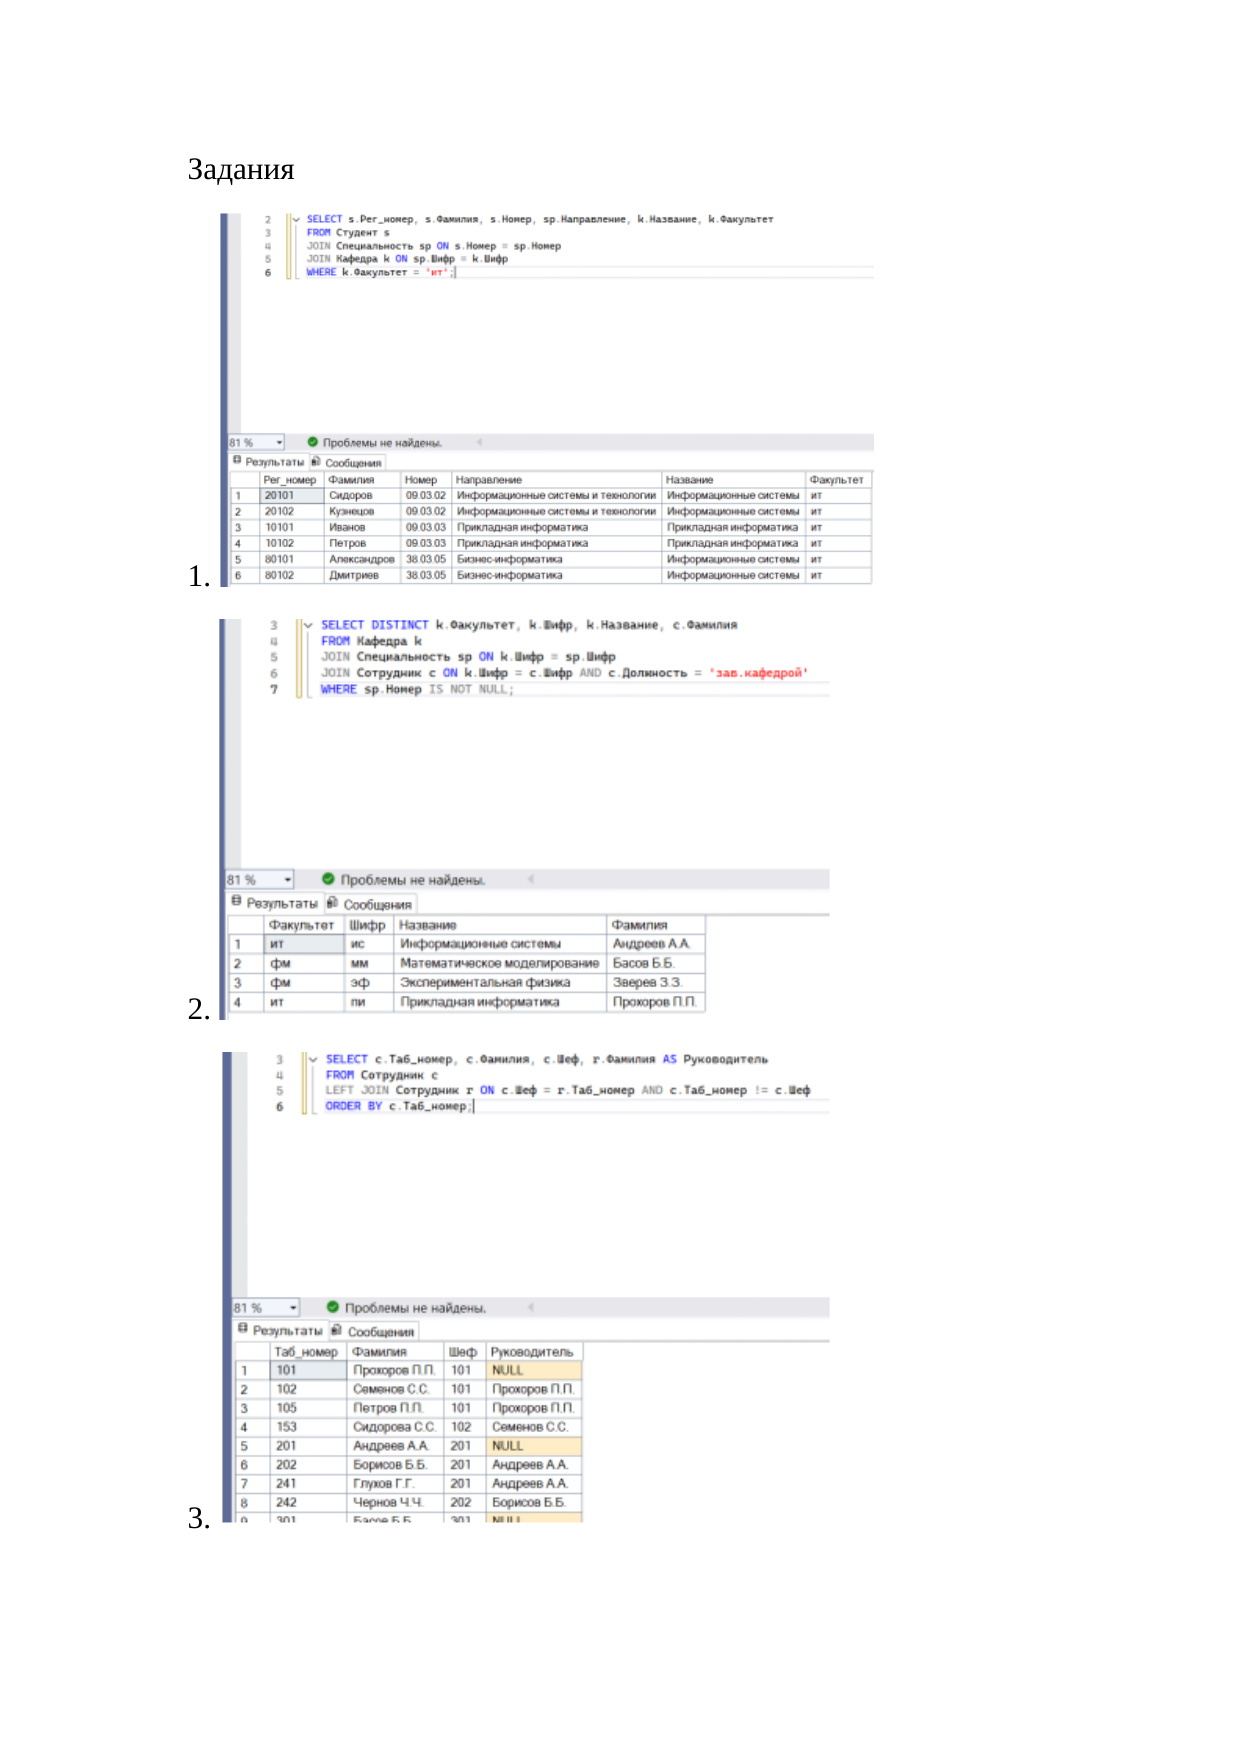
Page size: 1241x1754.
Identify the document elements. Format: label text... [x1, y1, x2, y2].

list Задания [187, 150, 1053, 186]
picture [218, 212, 874, 587]
picture [218, 1052, 830, 1529]
picture [218, 619, 830, 1020]
